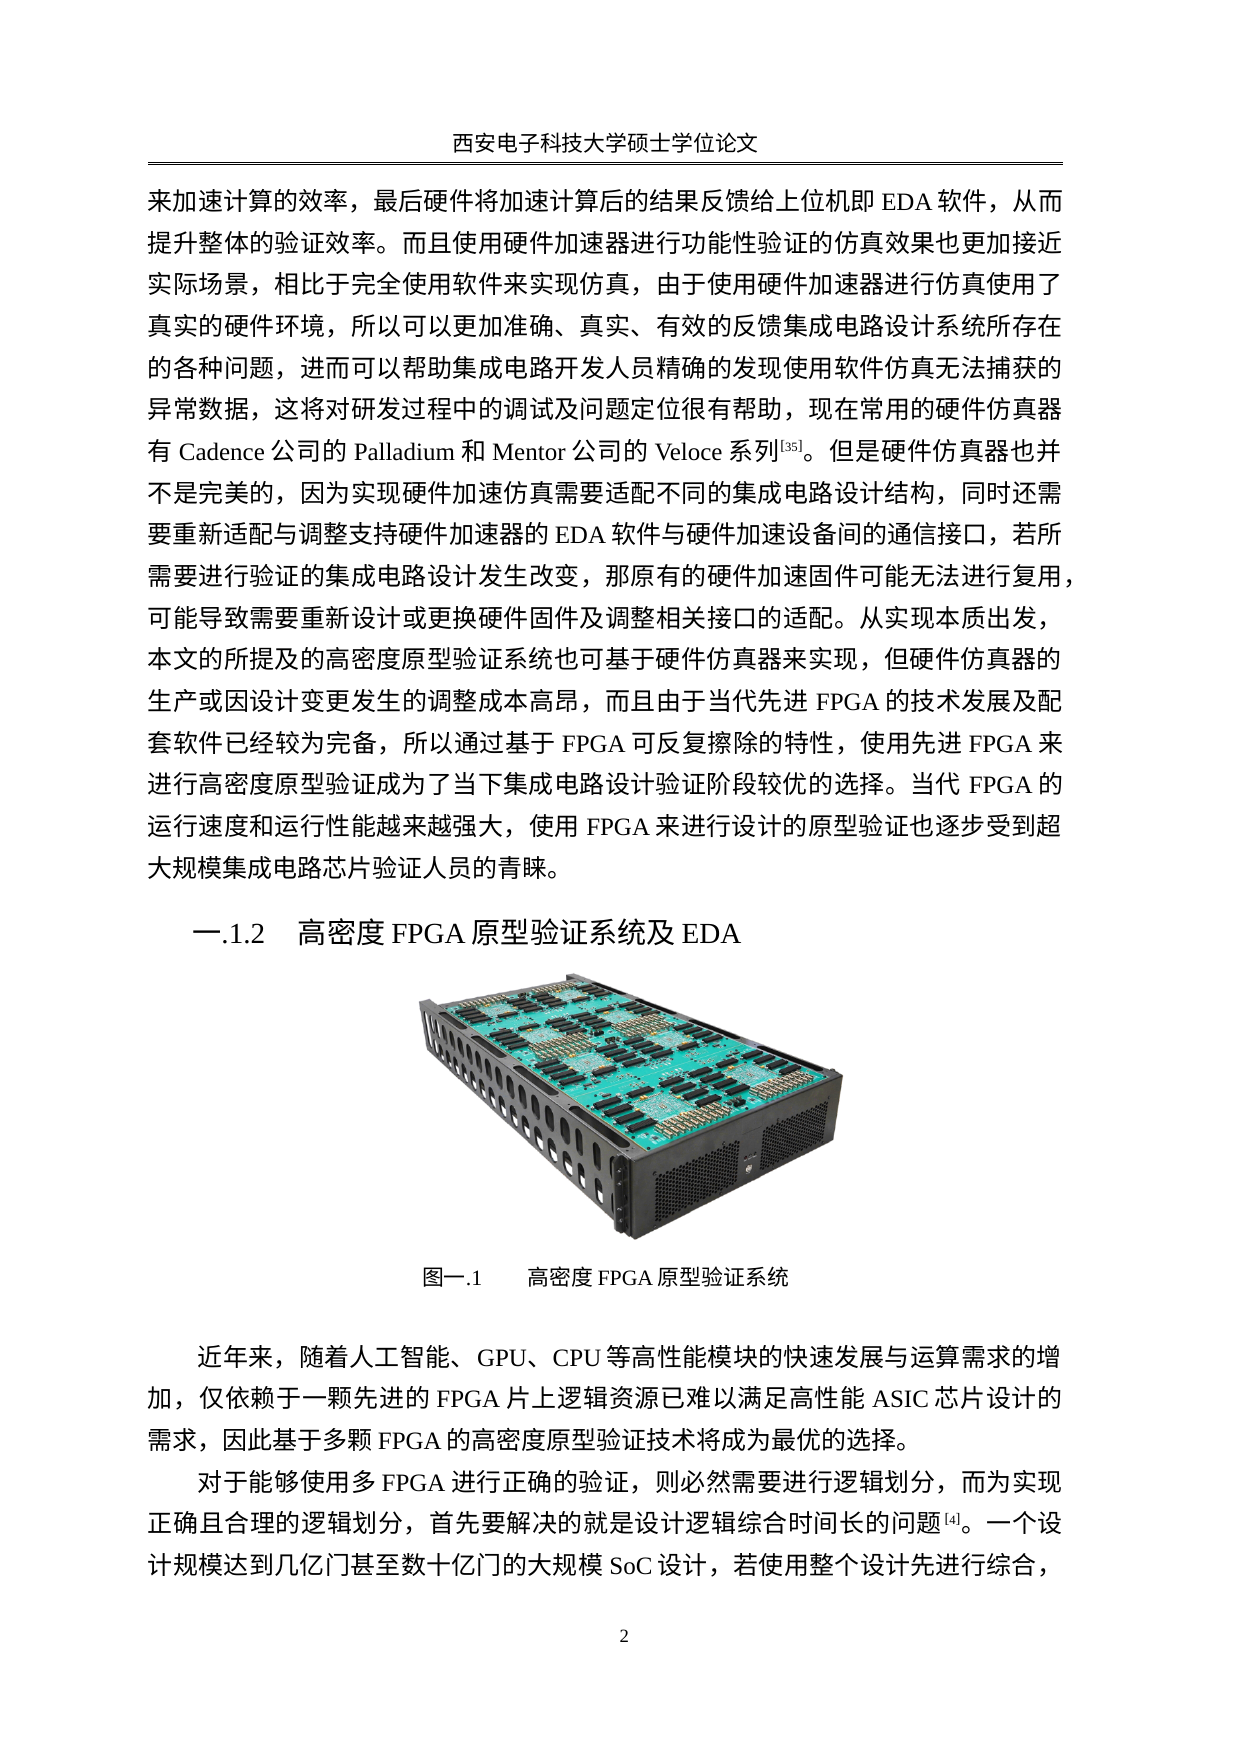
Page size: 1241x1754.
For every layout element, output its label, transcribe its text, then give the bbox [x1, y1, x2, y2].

subtitle 高密度FPGA原型验证系统及EDA [192, 911, 1063, 952]
text 近年来，随着人工智能、GPU、CPU等高性能模块的快速发展与运算需求的增加，仅依赖于一颗先进的FPGA片上逻辑资源已难以满足高性能ASIC芯片设计的需求，因此基于多颗FPGA的高密度原型验证技术将成为最优的选择。 [148, 1333, 1063, 1458]
text 高密度FPGA原型验证系统 [148, 1260, 1063, 1292]
picture [409, 964, 852, 1248]
